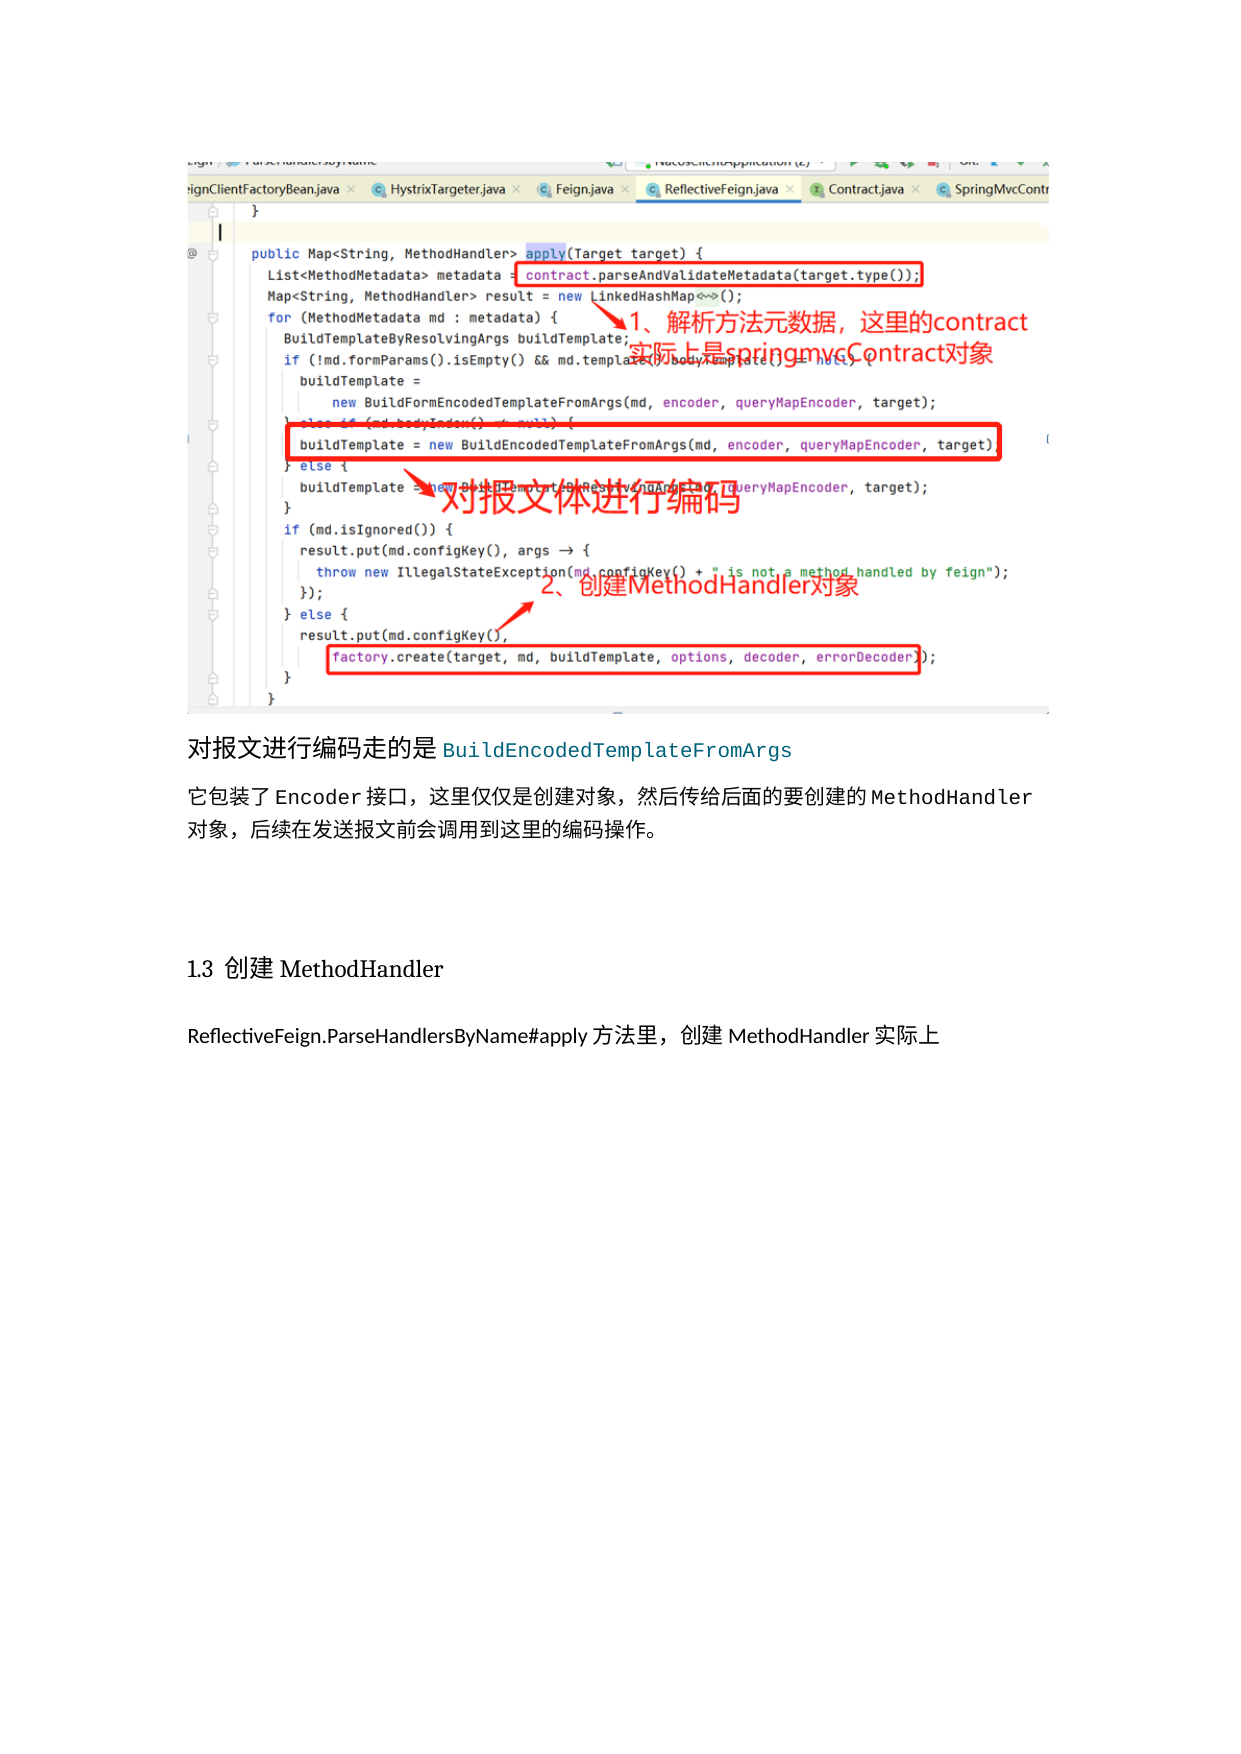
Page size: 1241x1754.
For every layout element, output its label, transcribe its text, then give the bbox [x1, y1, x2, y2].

picture [187, 162, 1049, 714]
text 它包装了Encoder接口，这里仅仅是创建对象，然后传给后面的要创建的MethodHandler对象，后续在发送报文前会调用到这里的编码操作。 [187, 779, 1053, 844]
text 对报文进行编码走的是BuildEncodedTemplateFromArgs [187, 714, 1053, 779]
text ReflectiveFeign.ParseHandlersByName#apply方法里，创建MethodHandler实际上 [187, 1018, 1053, 1051]
subtitle 1.3 创建MethodHandler [187, 934, 1053, 999]
